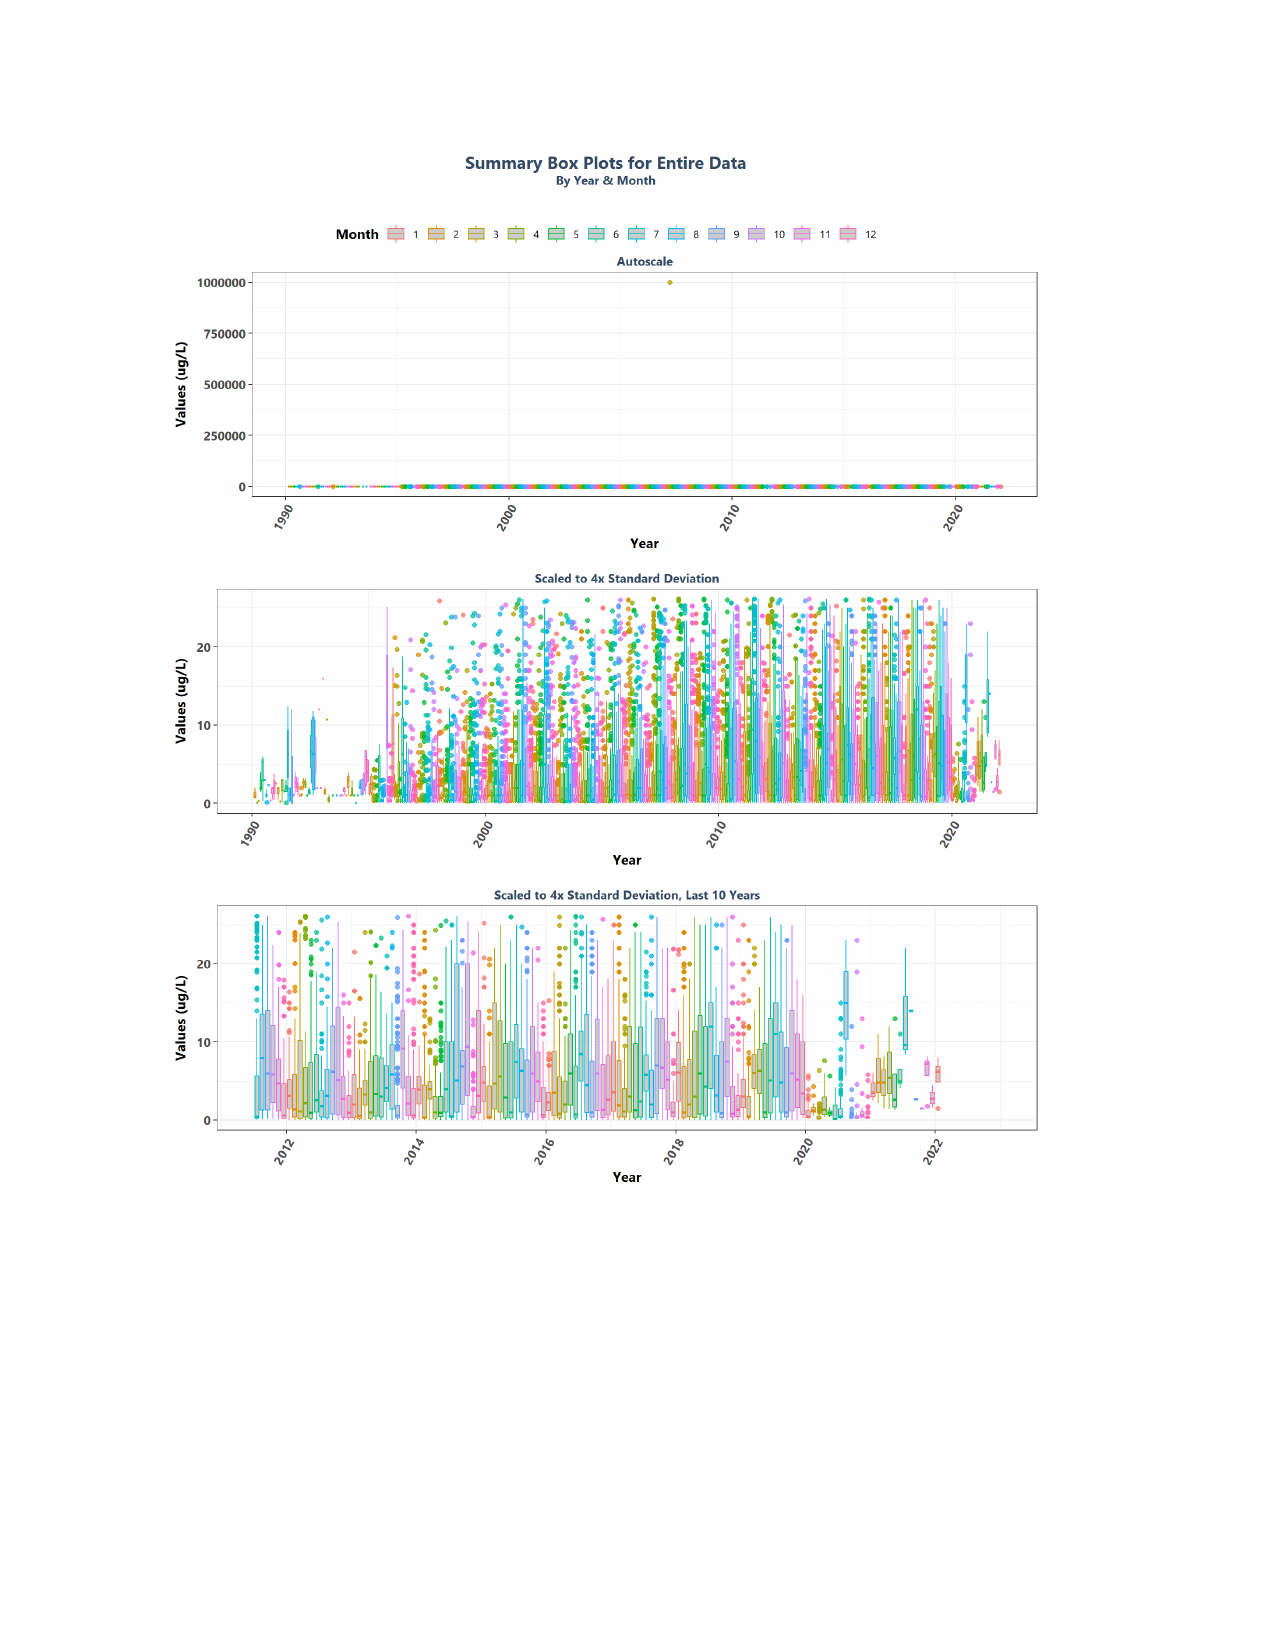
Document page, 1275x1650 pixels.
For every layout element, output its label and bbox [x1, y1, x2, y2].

picture [168, 150, 1044, 1200]
